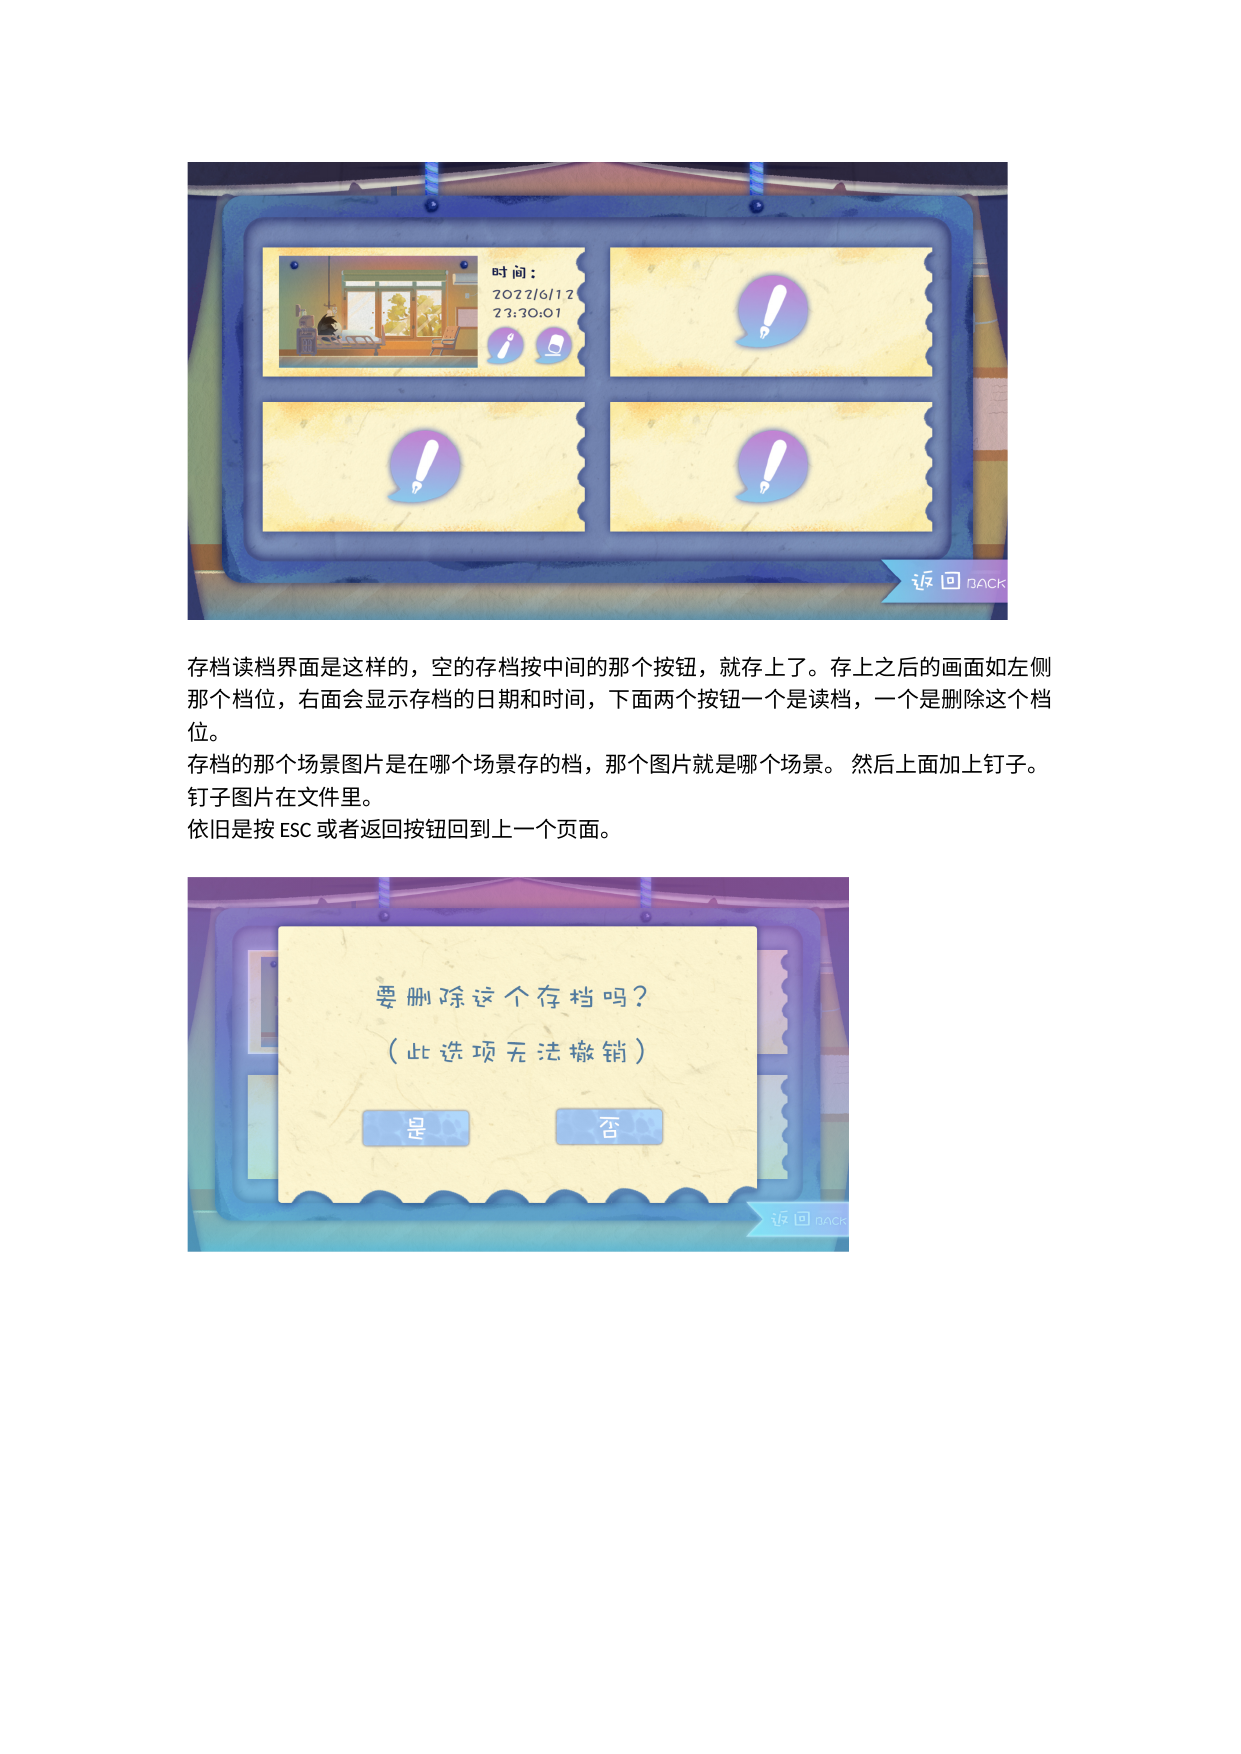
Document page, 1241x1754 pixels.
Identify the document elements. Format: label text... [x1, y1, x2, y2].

text 存档的那个场景图片是在哪个场景存的档，那个图片就是哪个场景。 然后上面加上钉子。钉子图片在文件里。 [187, 747, 1053, 812]
picture [187, 162, 1008, 620]
text 存档读档界面是这样的，空的存档按中间的那个按钮，就存上了。存上之后的画面如左侧那个档位，右面会显示存档的日期和时间，下面两个按钮一个是读档，一个是删除这个档位。 [187, 649, 1053, 747]
picture [187, 877, 849, 1252]
text 依旧是按ESC或者返回按钮回到上一个页面。 [187, 812, 1053, 844]
